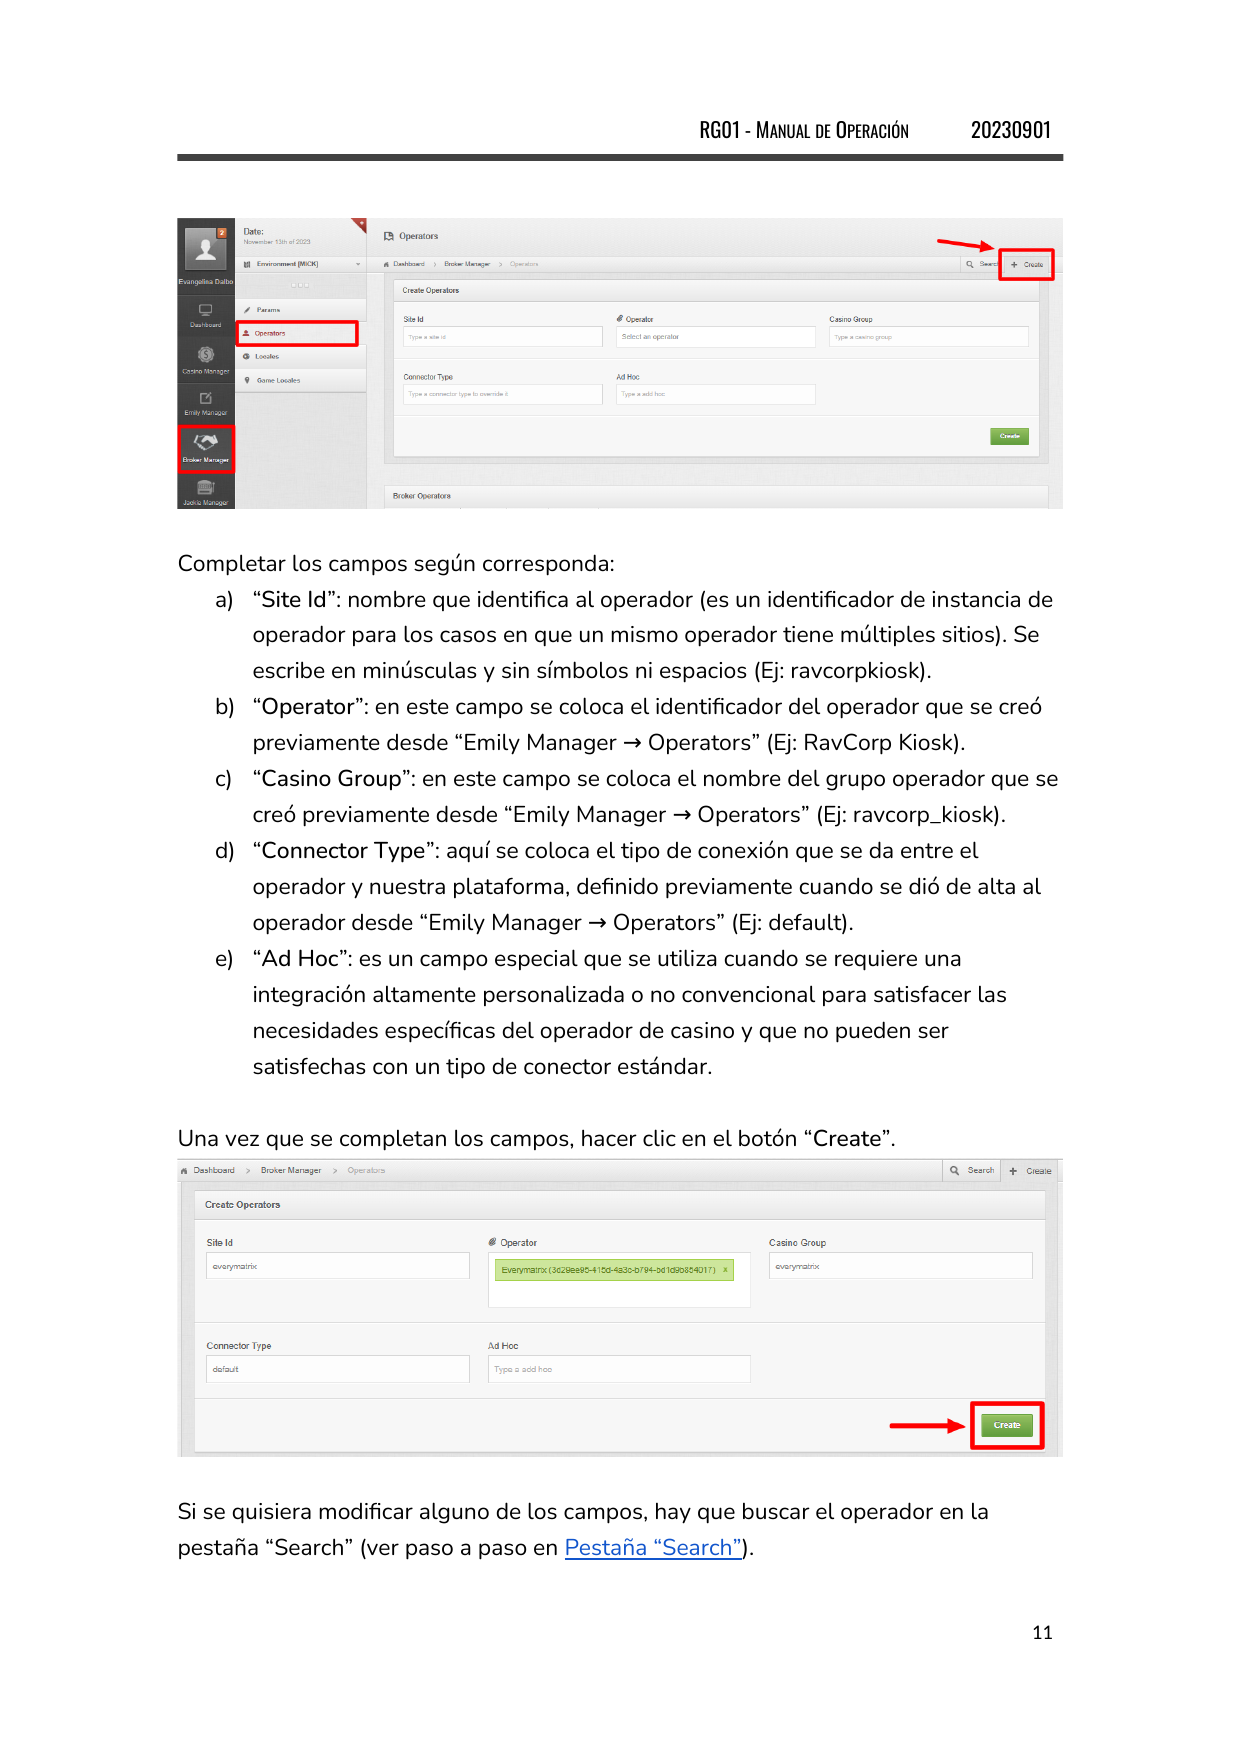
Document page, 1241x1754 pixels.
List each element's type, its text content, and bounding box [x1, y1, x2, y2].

picture [177, 1158, 1063, 1457]
list “Casino Group”: en este campo se coloca el nombre del grupo operador que se creó previamente desde “Emily Manager → Operators” (Ej: ravcorp_kiosk). [215, 763, 1063, 831]
list “Connector Type”: aquí se coloca el tipo de conexión que se da entre el operador y nuestra plataforma, definido previamente cuando se dió de alta al operador desde “Emily Manager → Operators” (Ej: default). [215, 835, 1063, 938]
list “Operator”: en este campo se coloca el identificador del operador que se creó previamente desde “Emily Manager → Operators” (Ej: RavCorp Kiosk). [215, 692, 1063, 759]
picture [177, 218, 1063, 509]
text Completar los campos según corresponda: [177, 548, 1063, 579]
text Una vez que se completan los campos, hacer clic en el botón “Create”. [177, 1123, 1063, 1154]
list “Ad Hoc”: es un campo especial que se utiliza cuando se requiere una integración altamente personalizada o no convencional para satisfacer las necesidades específicas del operador de casino y que no pueden ser satisfechas con un tipo de conector estándar. [215, 943, 1063, 1082]
text Si se quisiera modificar alguno de los campos, hay que buscar el operador en la pestaña “Search” (ver paso a paso en Pestaña “Search”). [177, 1496, 1063, 1563]
list “Site Id”: nombre que identifica al operador (es un identificador de instancia de operador para los casos en que un mismo operador tiene múltiples sitios). Se escribe en minúsculas y sin símbolos ni espacios (Ej: ravcorpkiosk). [215, 584, 1063, 687]
picture [177, 154, 1064, 161]
